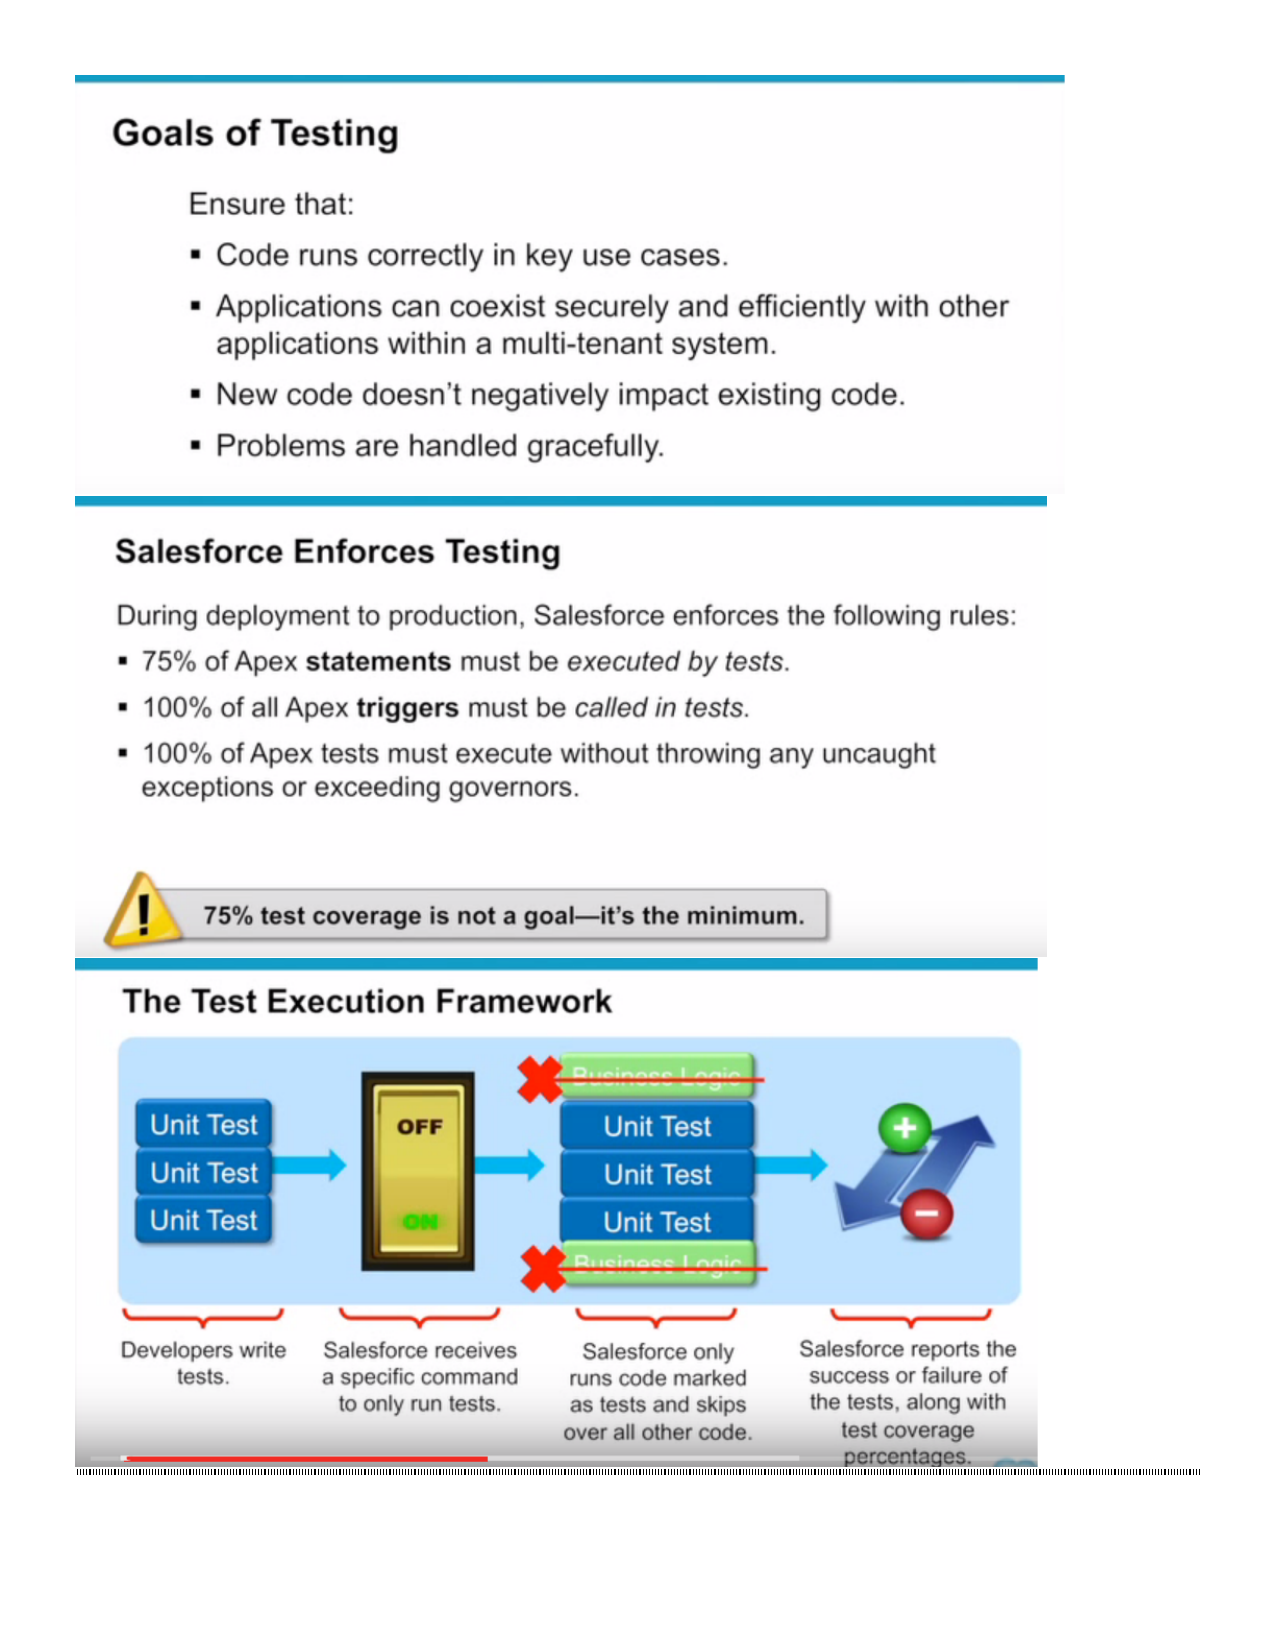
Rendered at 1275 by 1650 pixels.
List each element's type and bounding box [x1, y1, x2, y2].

picture [75, 958, 1038, 1467]
picture [75, 75, 1065, 494]
picture [75, 496, 1047, 957]
